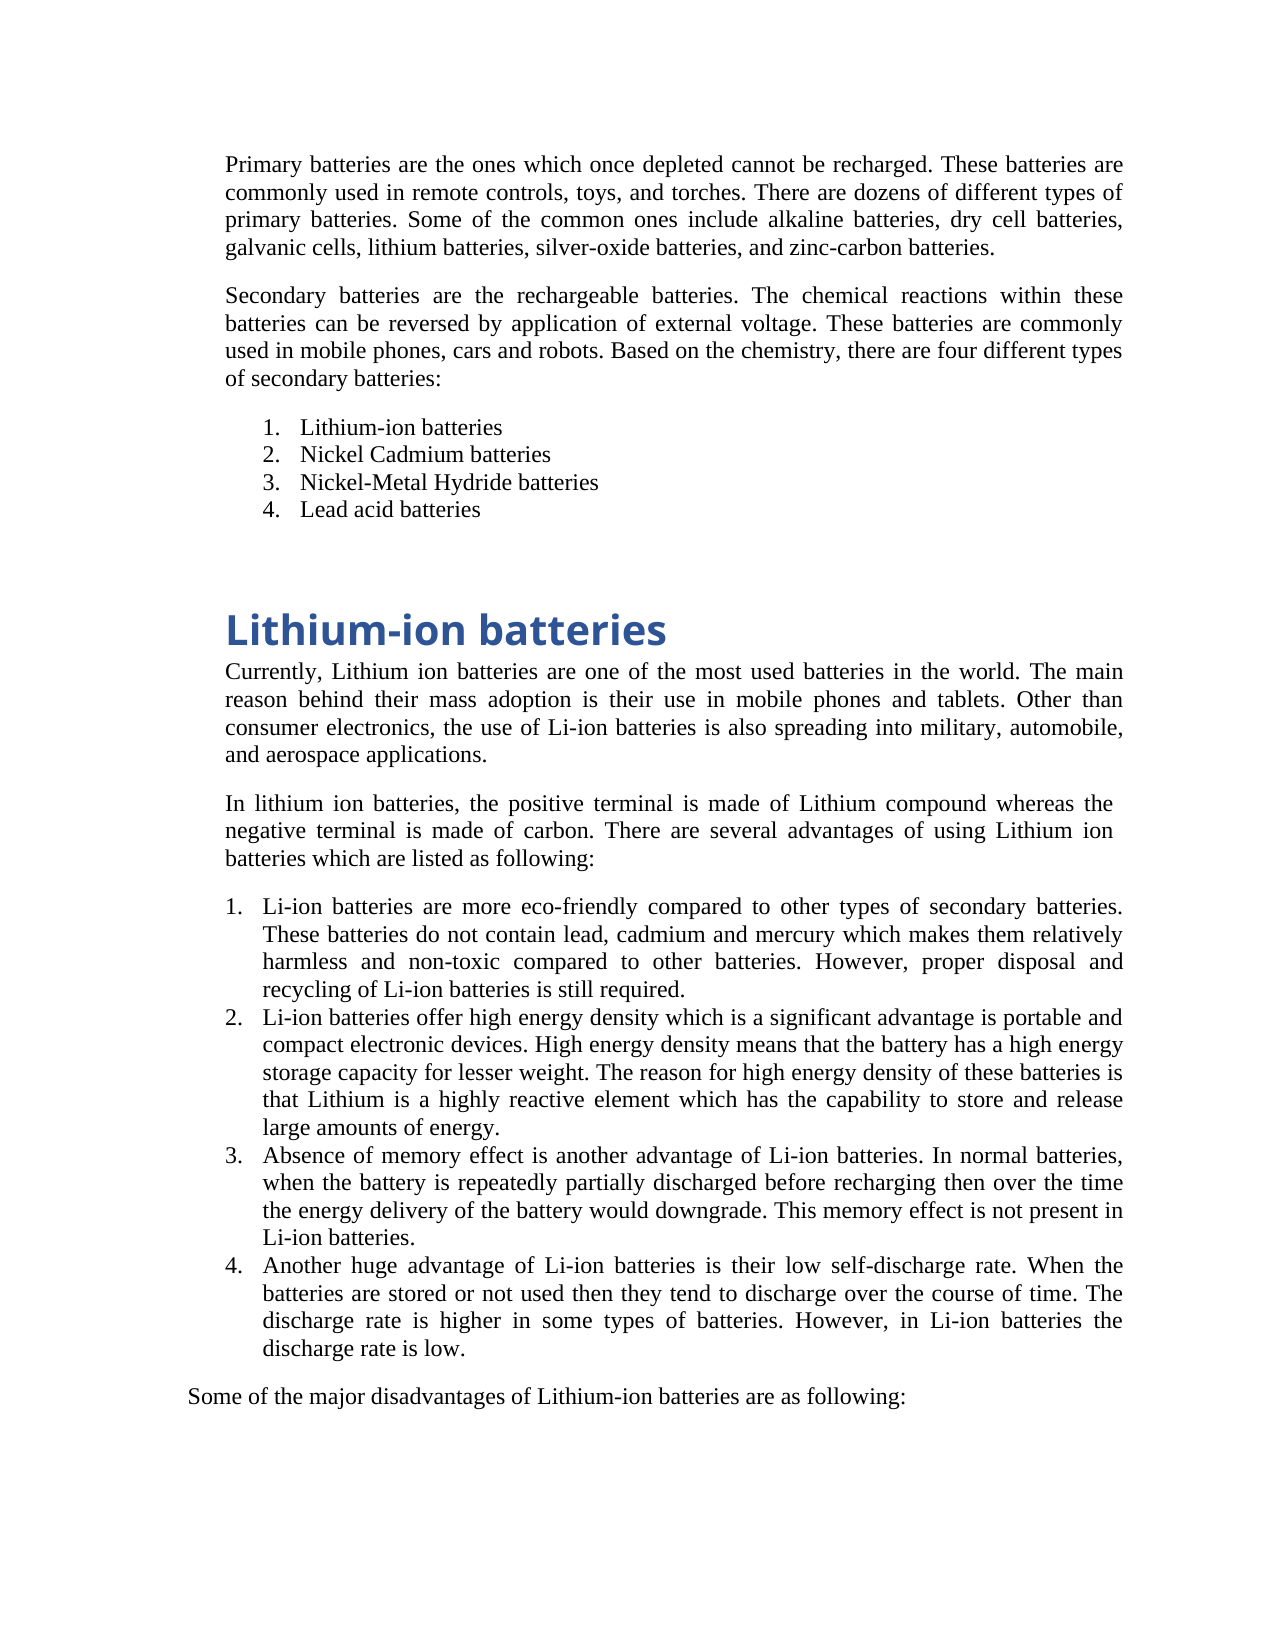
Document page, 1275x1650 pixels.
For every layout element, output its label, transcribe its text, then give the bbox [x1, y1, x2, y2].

list Another huge advantage of Li-ion batteries is their low self-discharge rate. When the batteries are stored or not used then they tend to discharge over the course of time. The discharge rate is higher in some types of batteries. However, in Li-ion batteries the discharge rate is low. [225, 1251, 1125, 1361]
text Secondary batteries are the rechargeable batteries. The chemical reactions within these batteries can be reversed by application of external voltage. These batteries are commonly used in mobile phones, cars and robots. Based on the chemistry, there are four different types of secondary batteries: [225, 281, 1125, 392]
list Lead acid batteries [262, 495, 1125, 523]
list Nickel Cadmium batteries [262, 440, 1125, 468]
text Some of the major disadvantages of Lithium-ion batteries are as following: [187, 1382, 1125, 1410]
text Primary batteries are the ones which once depleted cannot be recharged. These batteries are commonly used in remote controls, toys, and torches. There are dozens of different types of primary batteries. Some of the common ones include alkaline batteries, dry cell batteries, galvanic cells, lithium batteries, silver-oxide batteries, and zinc-carbon batteries. [225, 150, 1125, 260]
list Nickel-Metal Hydride batteries [262, 468, 1125, 495]
text In lithium ion batteries, the positive terminal is made of Lithium compound whereas the negative terminal is made of carbon. There are several advantages of using Lithium ion batteries which are listed as following: [187, 788, 1125, 871]
text Currently, Lithium ion batteries are one of the most used batteries in the world. The main reason behind their mass adoption is their use in mobile phones and tablets. Other than consumer electronics, the use of Li-ion batteries is also spreading into military, automobile, and aerospace applications. [225, 657, 1125, 768]
list Lithium-ion batteries [262, 412, 1125, 440]
subtitle Lithium-ion batteries [225, 601, 1125, 657]
list Li-ion batteries are more eco-friendly compared to other types of secondary batteries. These batteries do not contain lead, cadmium and mercury which makes them relatively harmless and non-toxic compared to other batteries. However, proper disposal and recycling of Li-ion batteries is still required. [225, 892, 1125, 1003]
list Absence of memory effect is another advantage of Li-ion batteries. In normal batteries, when the battery is repeatedly partially discharged before recharging then over the time the energy delivery of the battery would downgrade. This memory effect is not present in Li-ion batteries. [225, 1141, 1125, 1251]
list Li-ion batteries offer high energy density which is a significant advantage is portable and compact electronic devices. High energy density means that the battery has a high energy storage capacity for lesser weight. The reason for high energy density of these batteries is that Lithium is a highly reactive element which has the capability to store and release large amounts of energy. [225, 1003, 1125, 1141]
